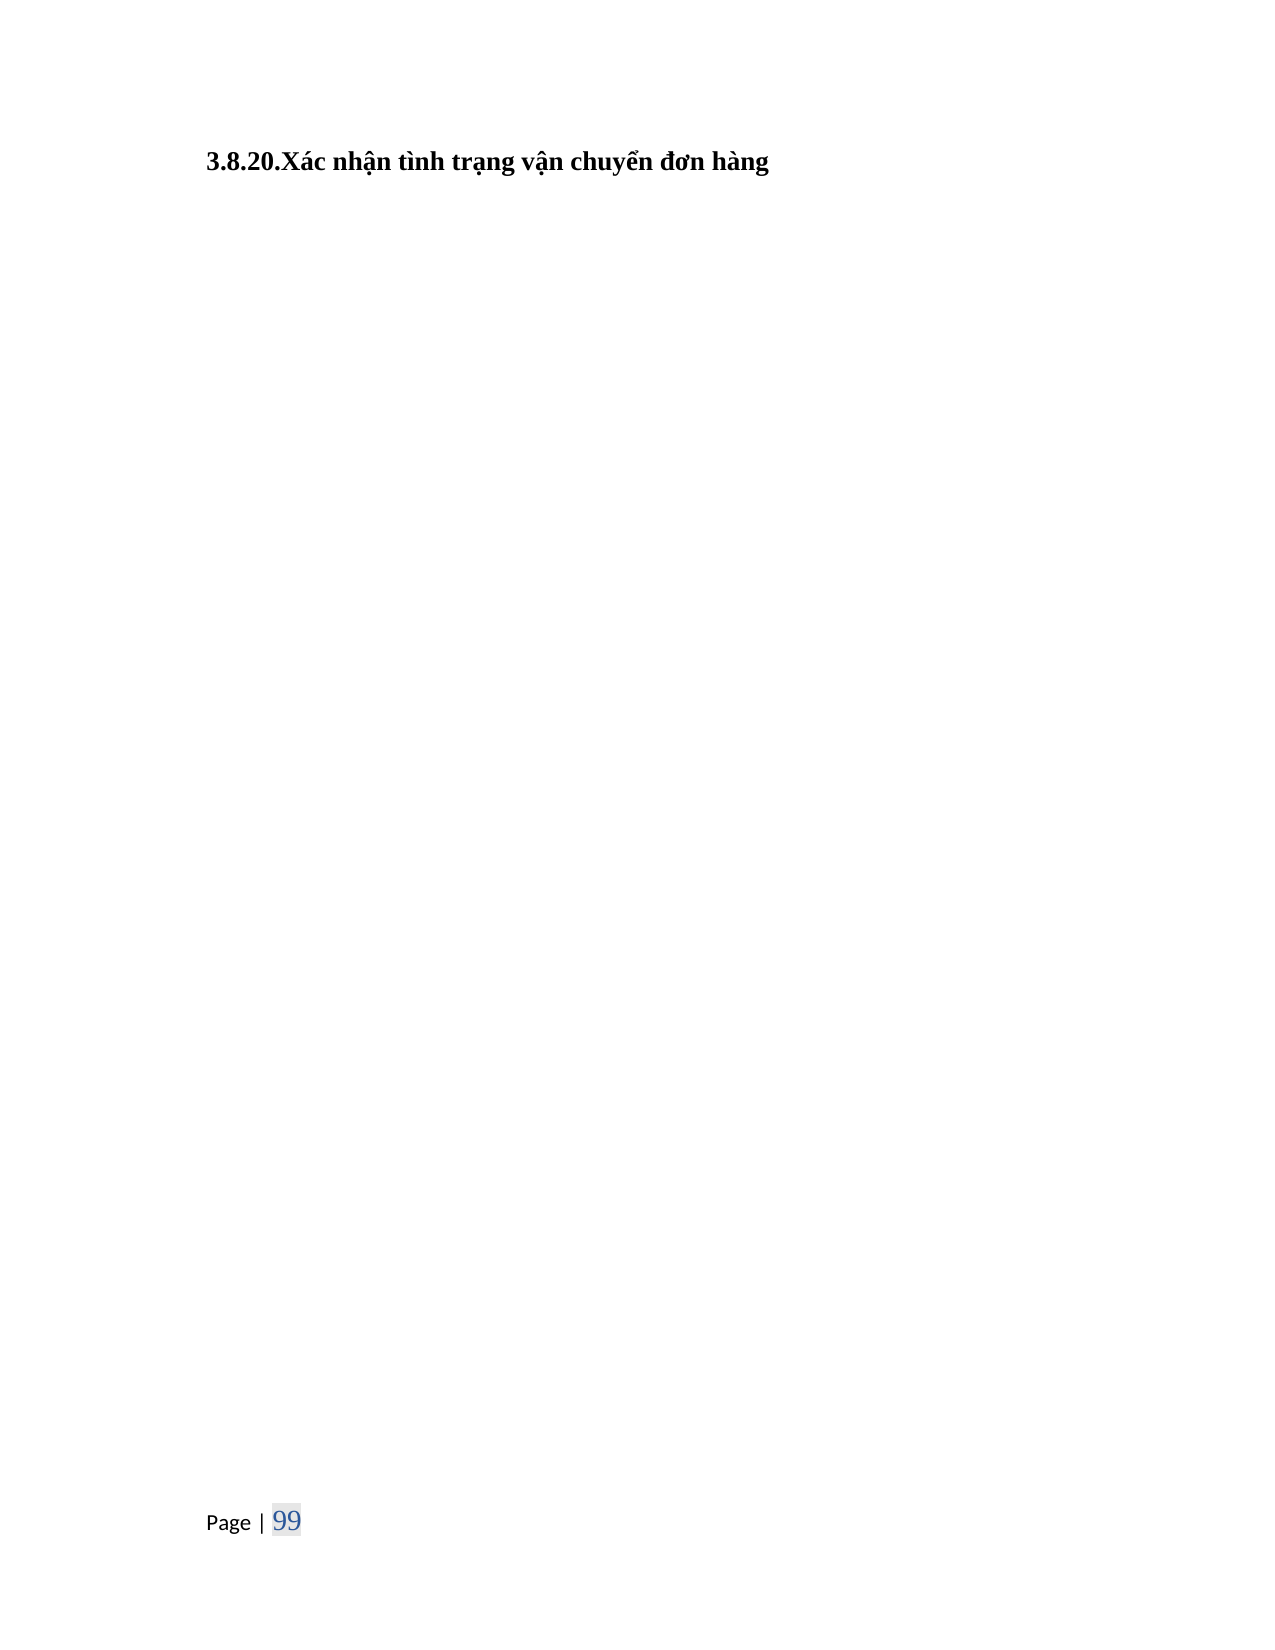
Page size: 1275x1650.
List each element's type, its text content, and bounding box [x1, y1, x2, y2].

subtitle 3.8.20.Xác nhận tình trạng vận chuyển đơn hàng [206, 150, 1187, 175]
